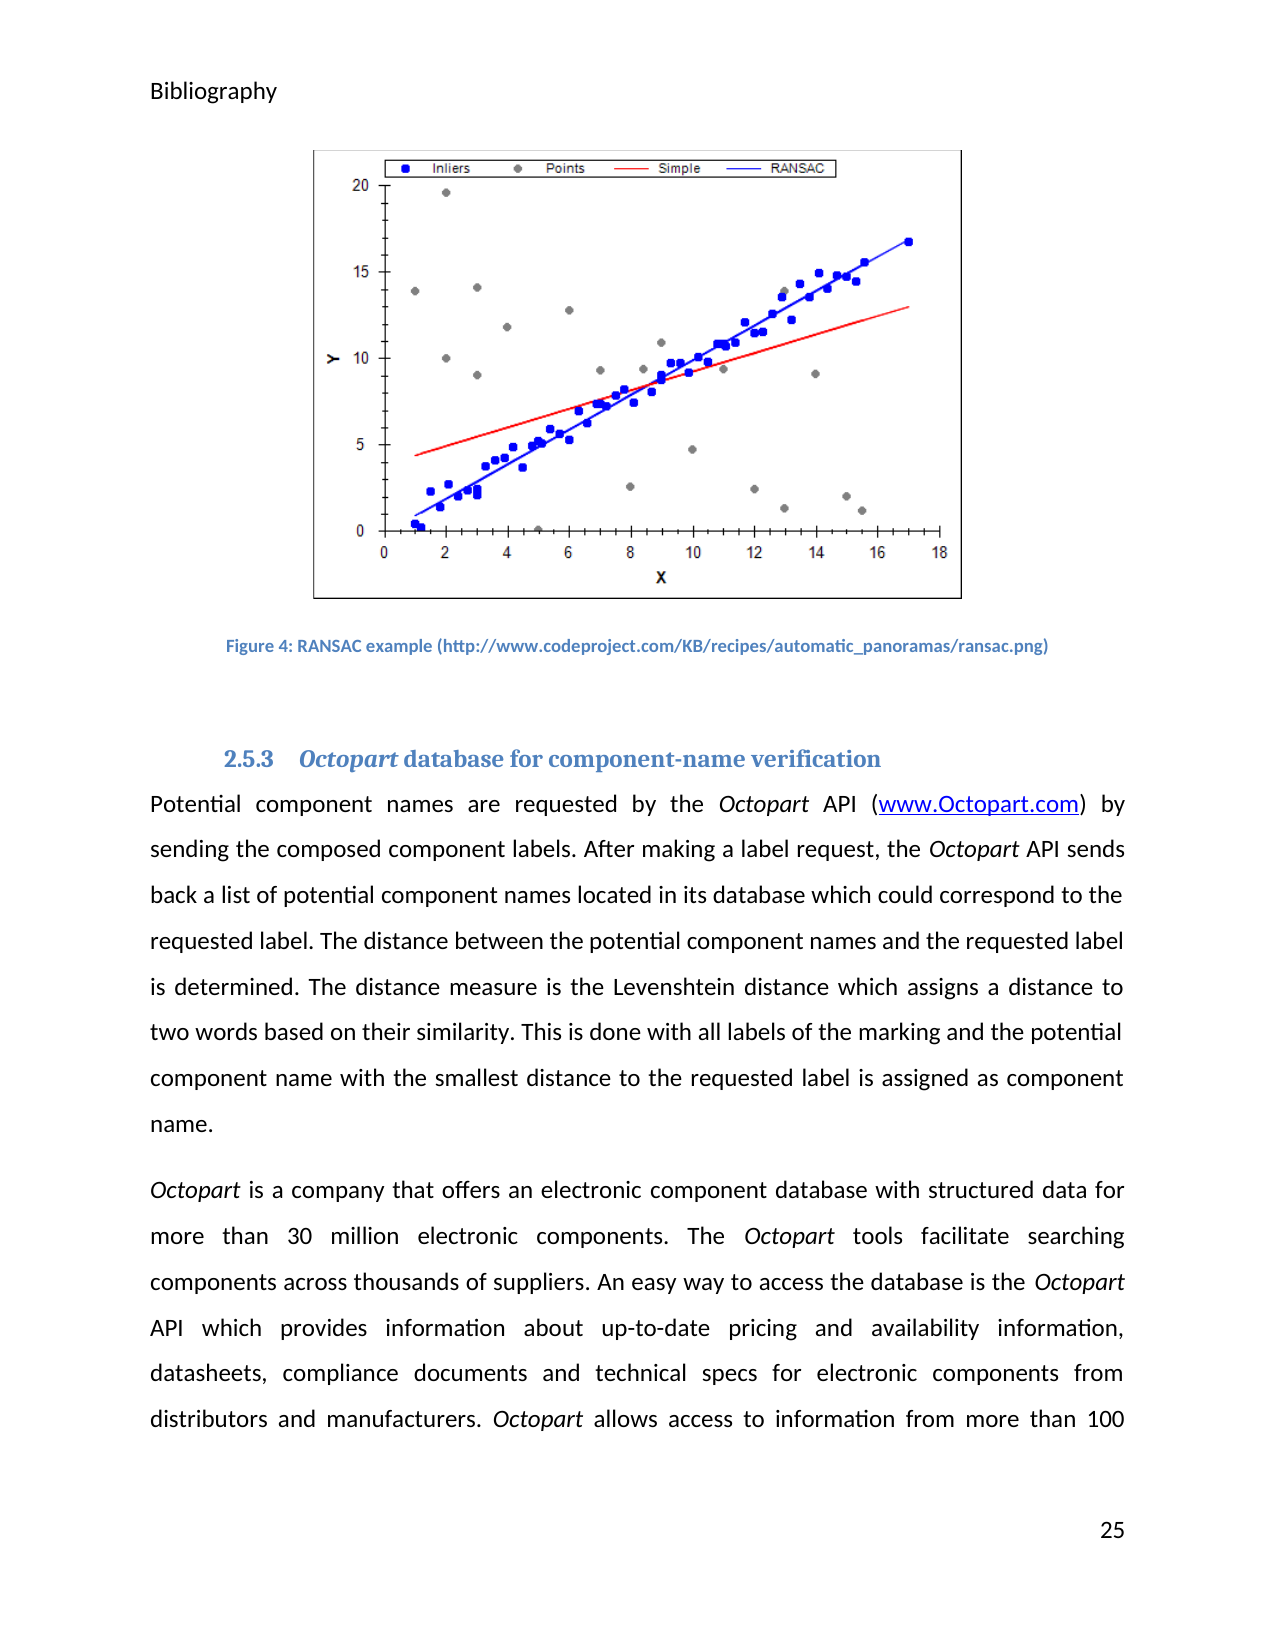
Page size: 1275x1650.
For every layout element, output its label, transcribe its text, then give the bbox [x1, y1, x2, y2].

picture [313, 150, 962, 599]
text Potential component names are requested by the Octopart API (www.Octopart.com) by sending the composed component labels. After making a label request, the Octopart API sends back a list of potential component names located in its database which could correspond to the requested label. The distance between the potential component names and the requested label is determined. The distance measure is the Levenshtein distance which assigns a distance to two words based on their similarity. This is done with all labels of the marking and the potential component name with the smallest distance to the requested label is assigned as component name. [150, 788, 1125, 1138]
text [150, 1174, 1125, 1434]
subtitle Octopart database for component-name verification [224, 745, 1125, 773]
text Figure 4: RANSAC example (http://www.codeproject.com/KB/recipes/automatic_panoramas/ransac.png) [150, 634, 1125, 657]
